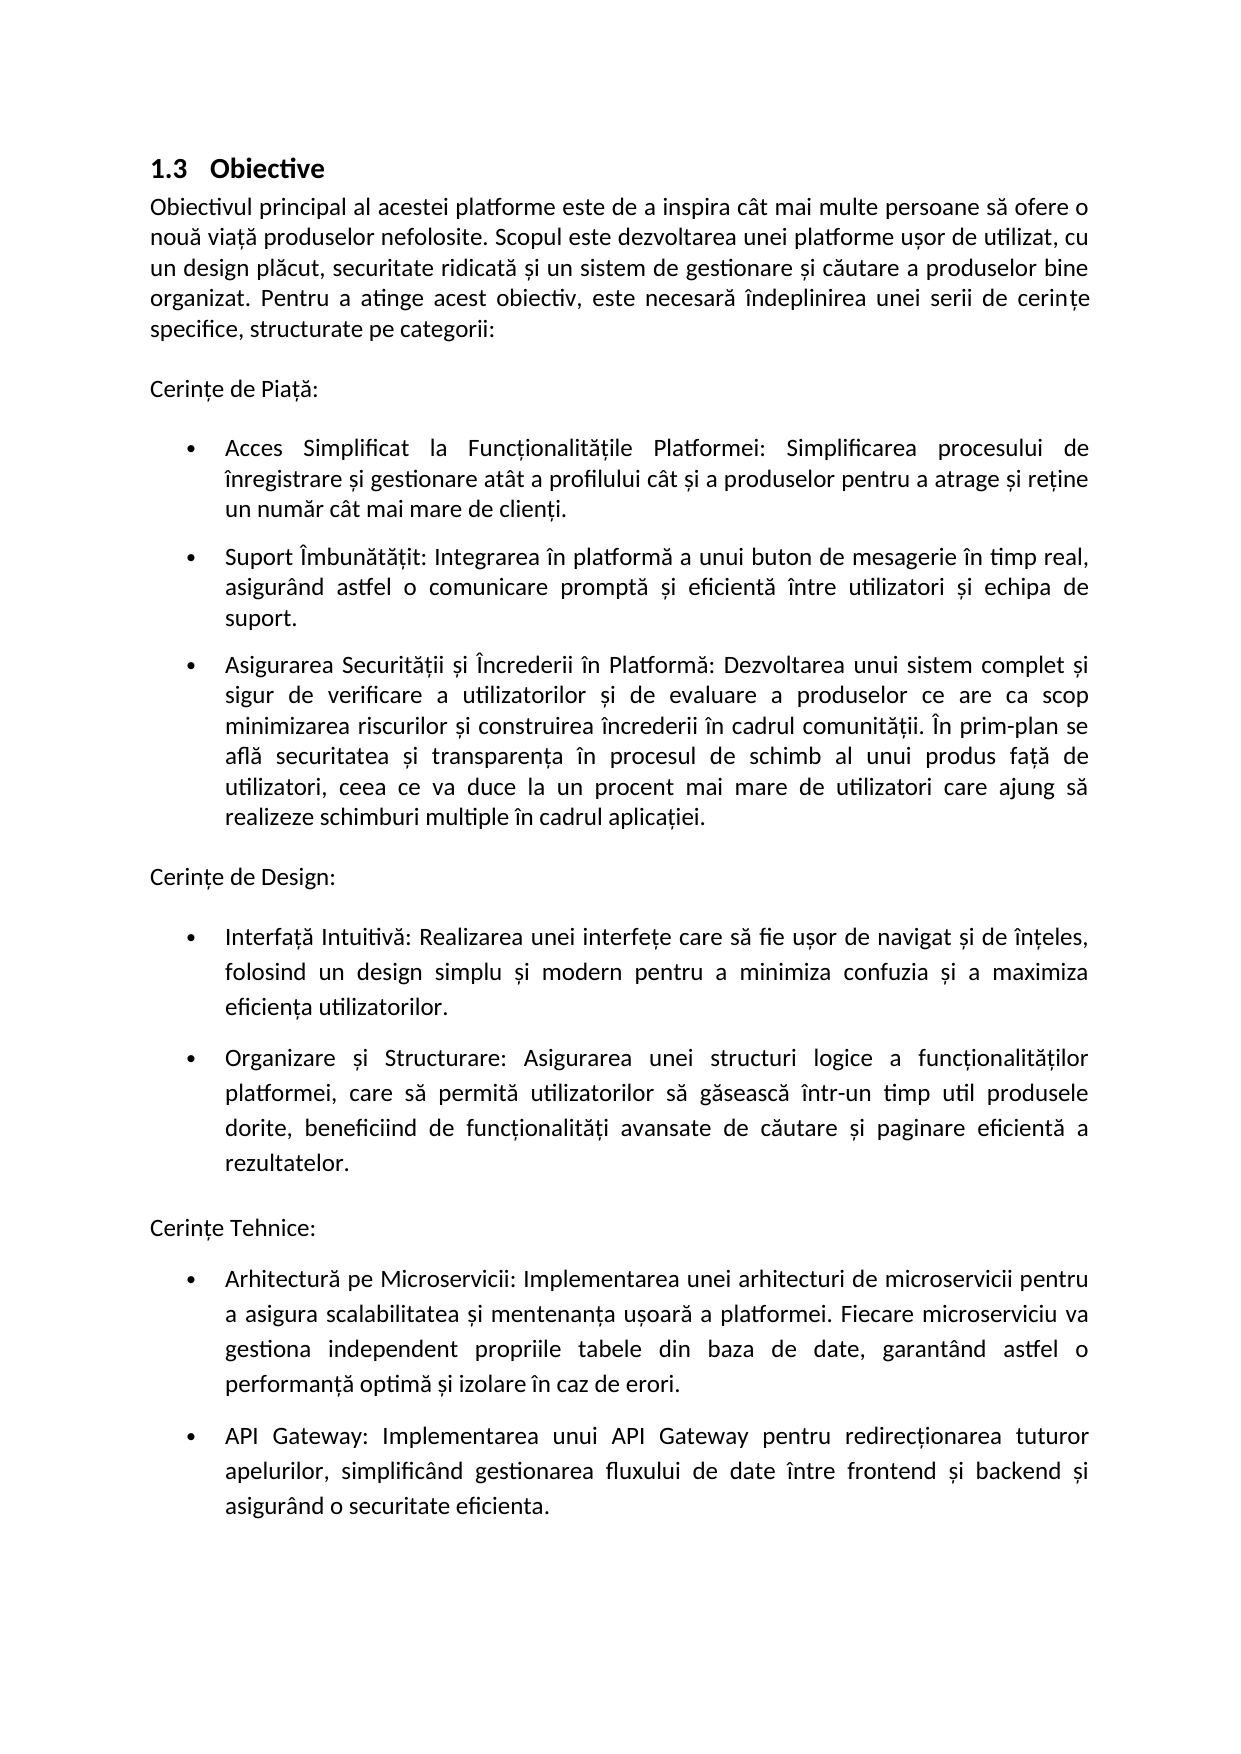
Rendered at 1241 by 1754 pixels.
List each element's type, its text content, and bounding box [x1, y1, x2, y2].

text Cerințe Tehnice: [150, 1212, 1090, 1242]
list Asigurarea Securității și Încrederii în Platformă: Dezvoltarea unui sistem complet și sigur de verificare a utilizatorilor și de evaluare a produselor ce are ca scop minimizarea riscurilor și construirea încrederii în cadrul comunității. În prim-plan se află securitatea și transparența în procesul de schimb al unui produs față de utilizatori, ceea ce va duce la un procent mai mare de utilizatori care ajung să realizeze schimburi multiple în cadrul aplicației. [187, 649, 1090, 832]
text Cerințe de Piață: [150, 373, 1090, 403]
list API Gateway: Implementarea unui API Gateway pentru redirecționarea tuturor apelurilor, simplificând gestionarea fluxului de date între frontend și backend și asigurând o securitate eficienta. [187, 1420, 1090, 1521]
list Suport Îmbunătățit: Integrarea în platformă a unui buton de mesagerie în timp real, asigurând astfel o comunicare promptă și eficientă între utilizatori și echipa de suport. [187, 541, 1090, 632]
text Cerințe de Design: [150, 861, 1090, 892]
list Interfață Intuitivă: Realizarea unei interfețe care să fie ușor de navigat și de înțeles, folosind un design simplu și modern pentru a minimiza confuzia și a maximiza eficiența utilizatorilor. [187, 921, 1090, 1021]
text Obiectivul principal al acestei platforme este de a inspira cât mai multe persoane să ofere o nouă viață produselor nefolosite. Scopul este dezvoltarea unei platforme ușor de utilizat, cu un design plăcut, securitate ridicată și un sistem de gestionare și căutare a produselor bine organizat. Pentru a atinge acest obiectiv, este necesară îndeplinirea unei serii de cerințe specifice, structurate pe categorii: [150, 191, 1090, 343]
list Organizare și Structurare: Asigurarea unei structuri logice a funcționalităților platformei, care să permită utilizatorilor să găsească într-un timp util produsele dorite, beneficiind de funcționalități avansate de căutare și paginare eficientă a rezultatelor. [187, 1042, 1090, 1178]
list Arhitectură pe Microservicii: Implementarea unei arhitecturi de microservicii pentru a asigura scalabilitatea și mentenanța ușoară a platformei. Fiecare microserviciu va gestiona independent propriile tabele din baza de date, garantând astfel o performanță optimă și izolare în caz de erori. [187, 1263, 1090, 1399]
list Acces Simplificat la Funcționalitățile Platformei: Simplificarea procesului de înregistrare și gestionare atât a profilului cât și a produselor pentru a atrage și reține un număr cât mai mare de clienți. [187, 432, 1090, 524]
subtitle Obiective [150, 150, 1090, 186]
